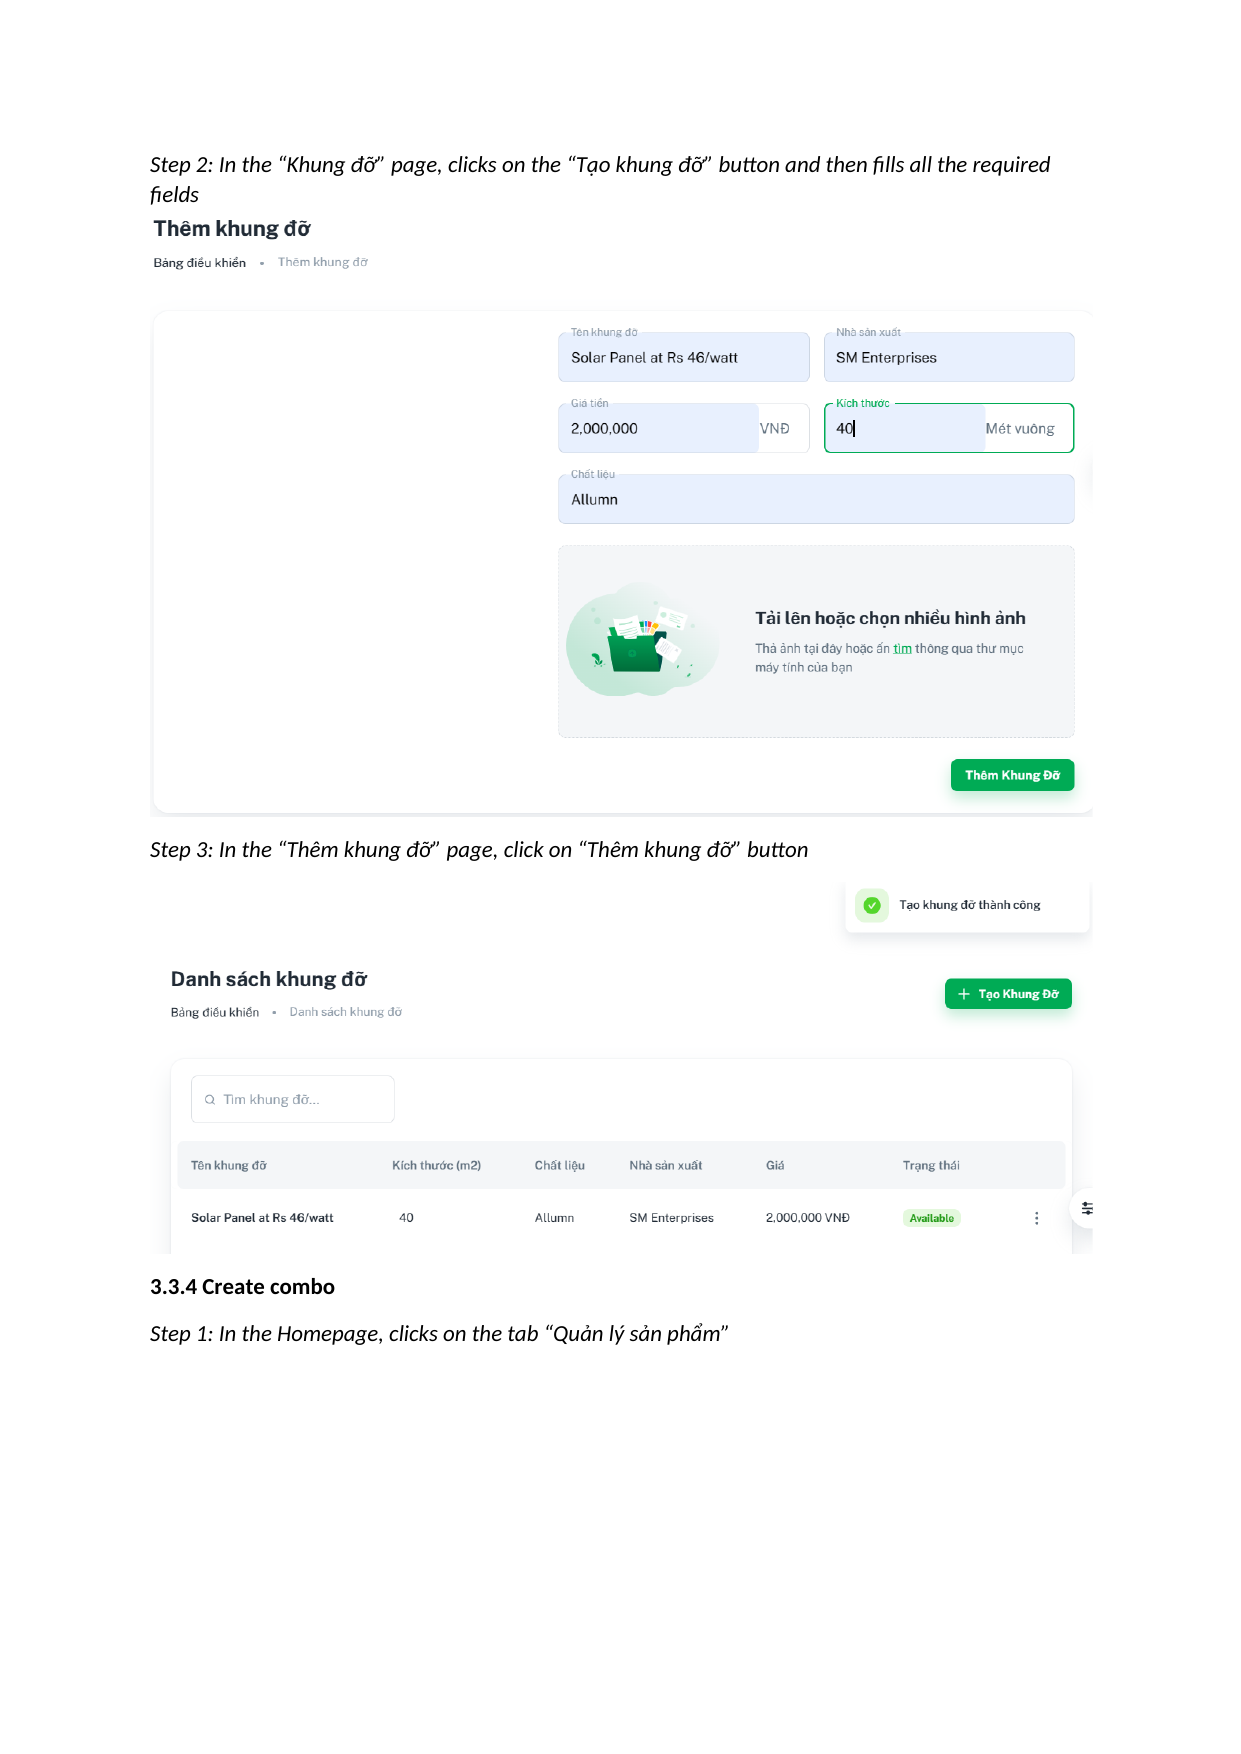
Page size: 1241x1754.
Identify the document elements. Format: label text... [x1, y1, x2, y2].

picture [150, 210, 1093, 817]
text 3.3.4 Create combo [150, 1272, 1093, 1300]
picture [150, 882, 1093, 1254]
text Step 1: In the Homepage, clicks on the tab “Quản lý sản phẩm” [150, 1319, 1093, 1347]
text Step 3: In the “Thêm khung đỡ” page, click on “Thêm khung đỡ” button [150, 836, 1093, 863]
text Step 2: In the “Khung đỡ” page, clicks on the “Tạo khung đỡ” button and then fills all the required fields [150, 150, 1093, 210]
